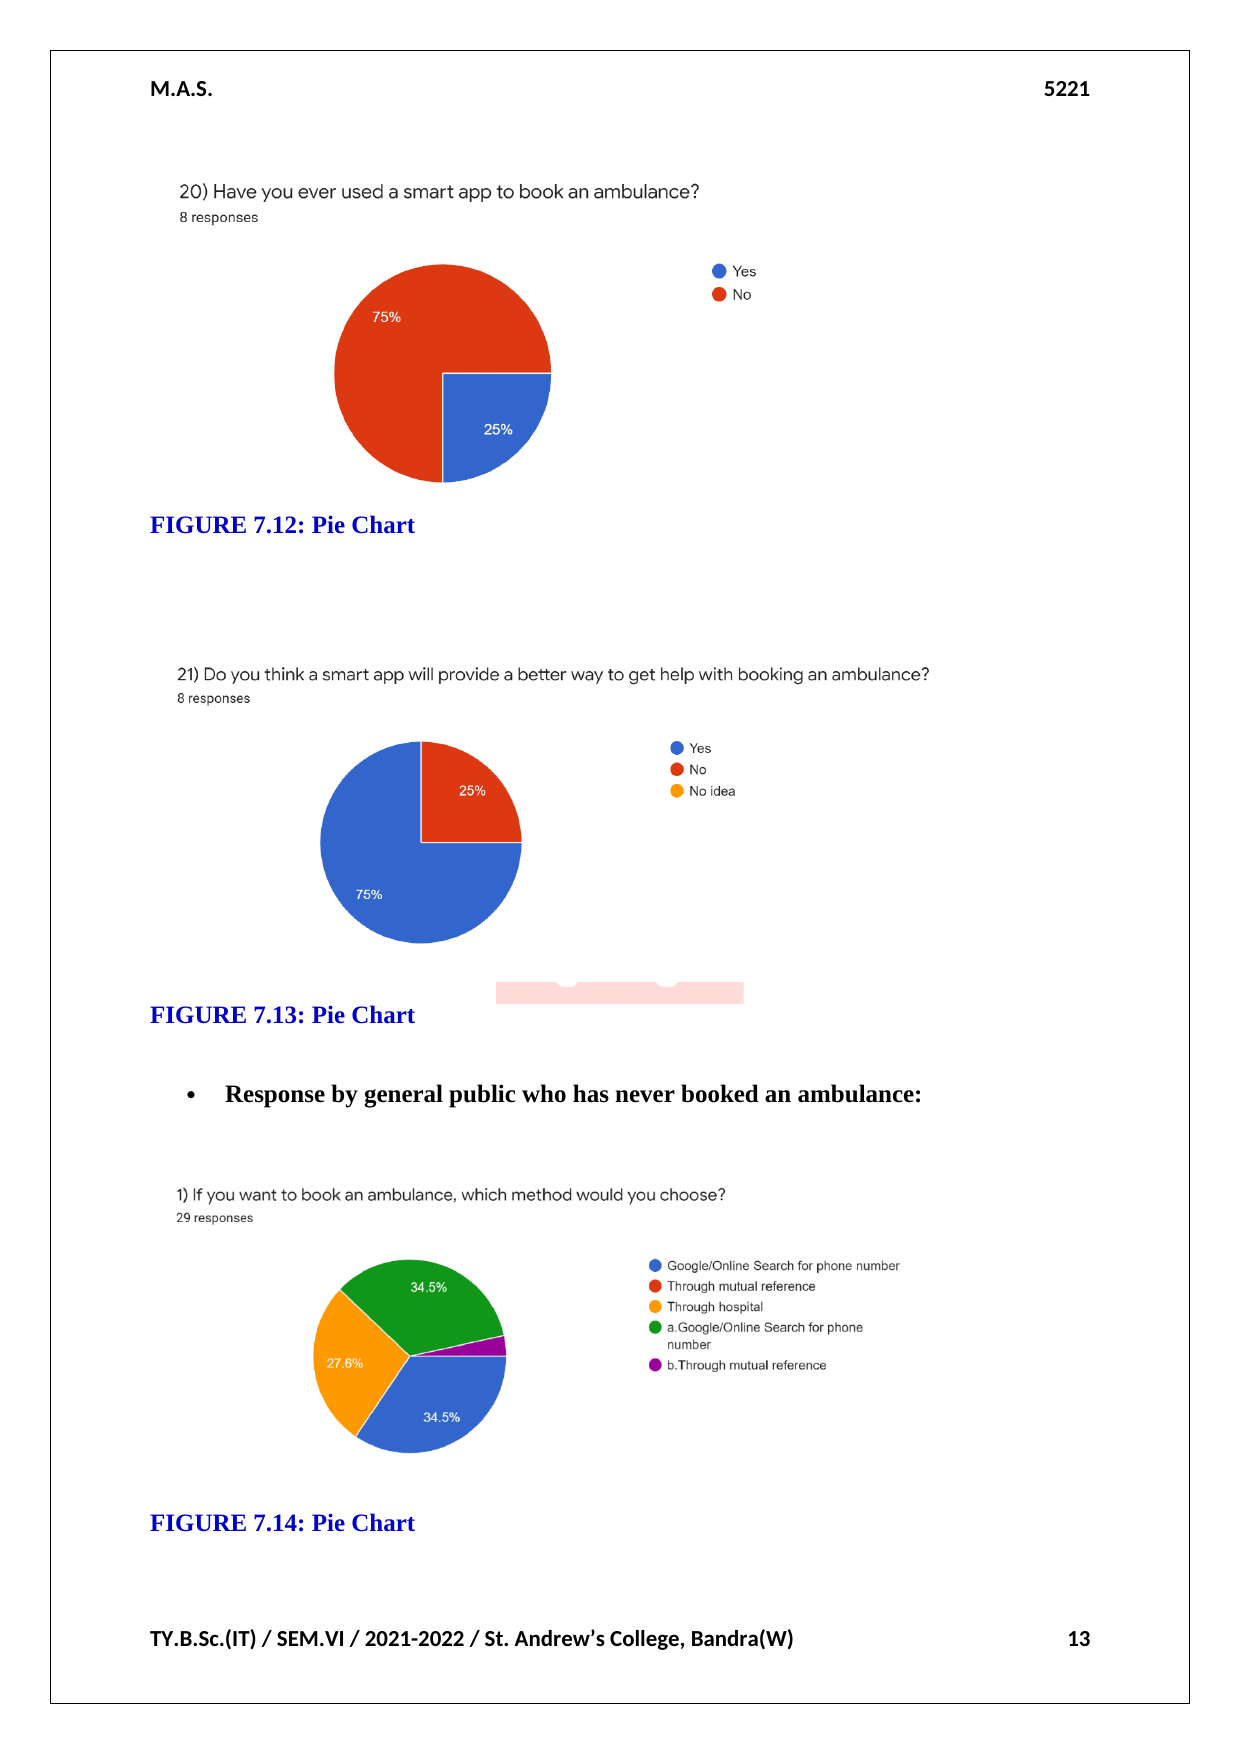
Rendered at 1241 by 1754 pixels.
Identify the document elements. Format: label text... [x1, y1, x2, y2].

picture [150, 636, 972, 982]
picture [150, 150, 774, 492]
subtitle FIGURE 7.12: Pie Chart [150, 510, 1090, 539]
subtitle FIGURE 7.13: Pie Chart [150, 1001, 1090, 1029]
picture [150, 1158, 938, 1490]
subtitle FIGURE 7.14: Pie Chart [150, 1508, 1090, 1537]
list Response by general public who has never booked an ambulance: [187, 1079, 1090, 1108]
